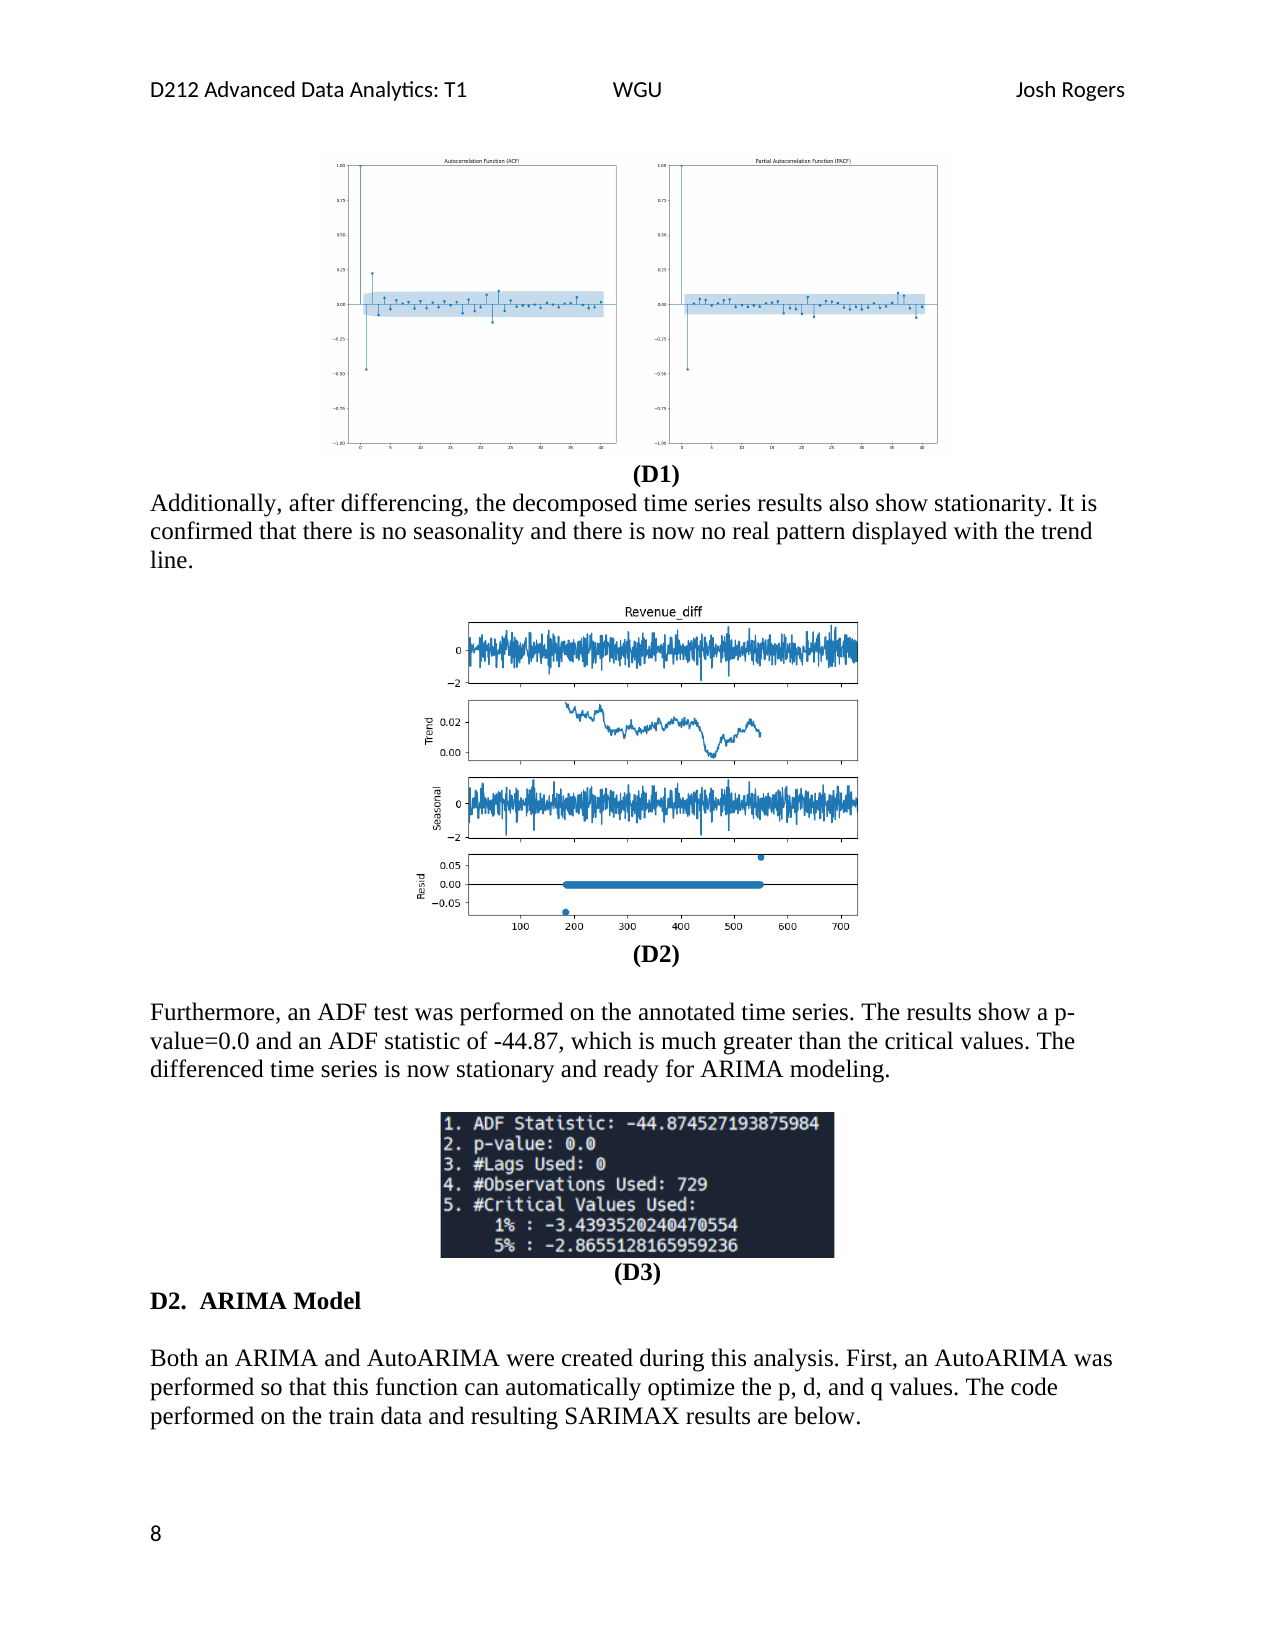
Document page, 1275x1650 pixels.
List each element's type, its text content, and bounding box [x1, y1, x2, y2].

text (D1) [150, 459, 1125, 488]
picture [408, 602, 867, 940]
text (D2) [150, 939, 1125, 968]
text D2. ARIMA Model [150, 1286, 1125, 1315]
text Additionally, after differencing, the decomposed time series results also show stationarity. It is confirmed that there is no seasonality and there is now no real pattern displayed with the trend line. [150, 488, 1125, 574]
text Furthermore, an ADF test was performed on the annotated time series. The results show a p-value=0.0 and an ADF statistic of -44.87, which is much greater than the critical values. The differenced time series is now stationary and ready for ARIMA modeling. [150, 997, 1125, 1083]
text Both an ARIMA and AutoARIMA were created during this analysis. First, an AutoARIMA was performed so that this function can automatically optimize the p, d, and q values. The code performed on the train data and resulting SARIMAX results are below. [150, 1343, 1125, 1430]
picture [440, 1112, 835, 1258]
text (D3) [150, 1257, 1125, 1286]
picture [322, 150, 953, 459]
